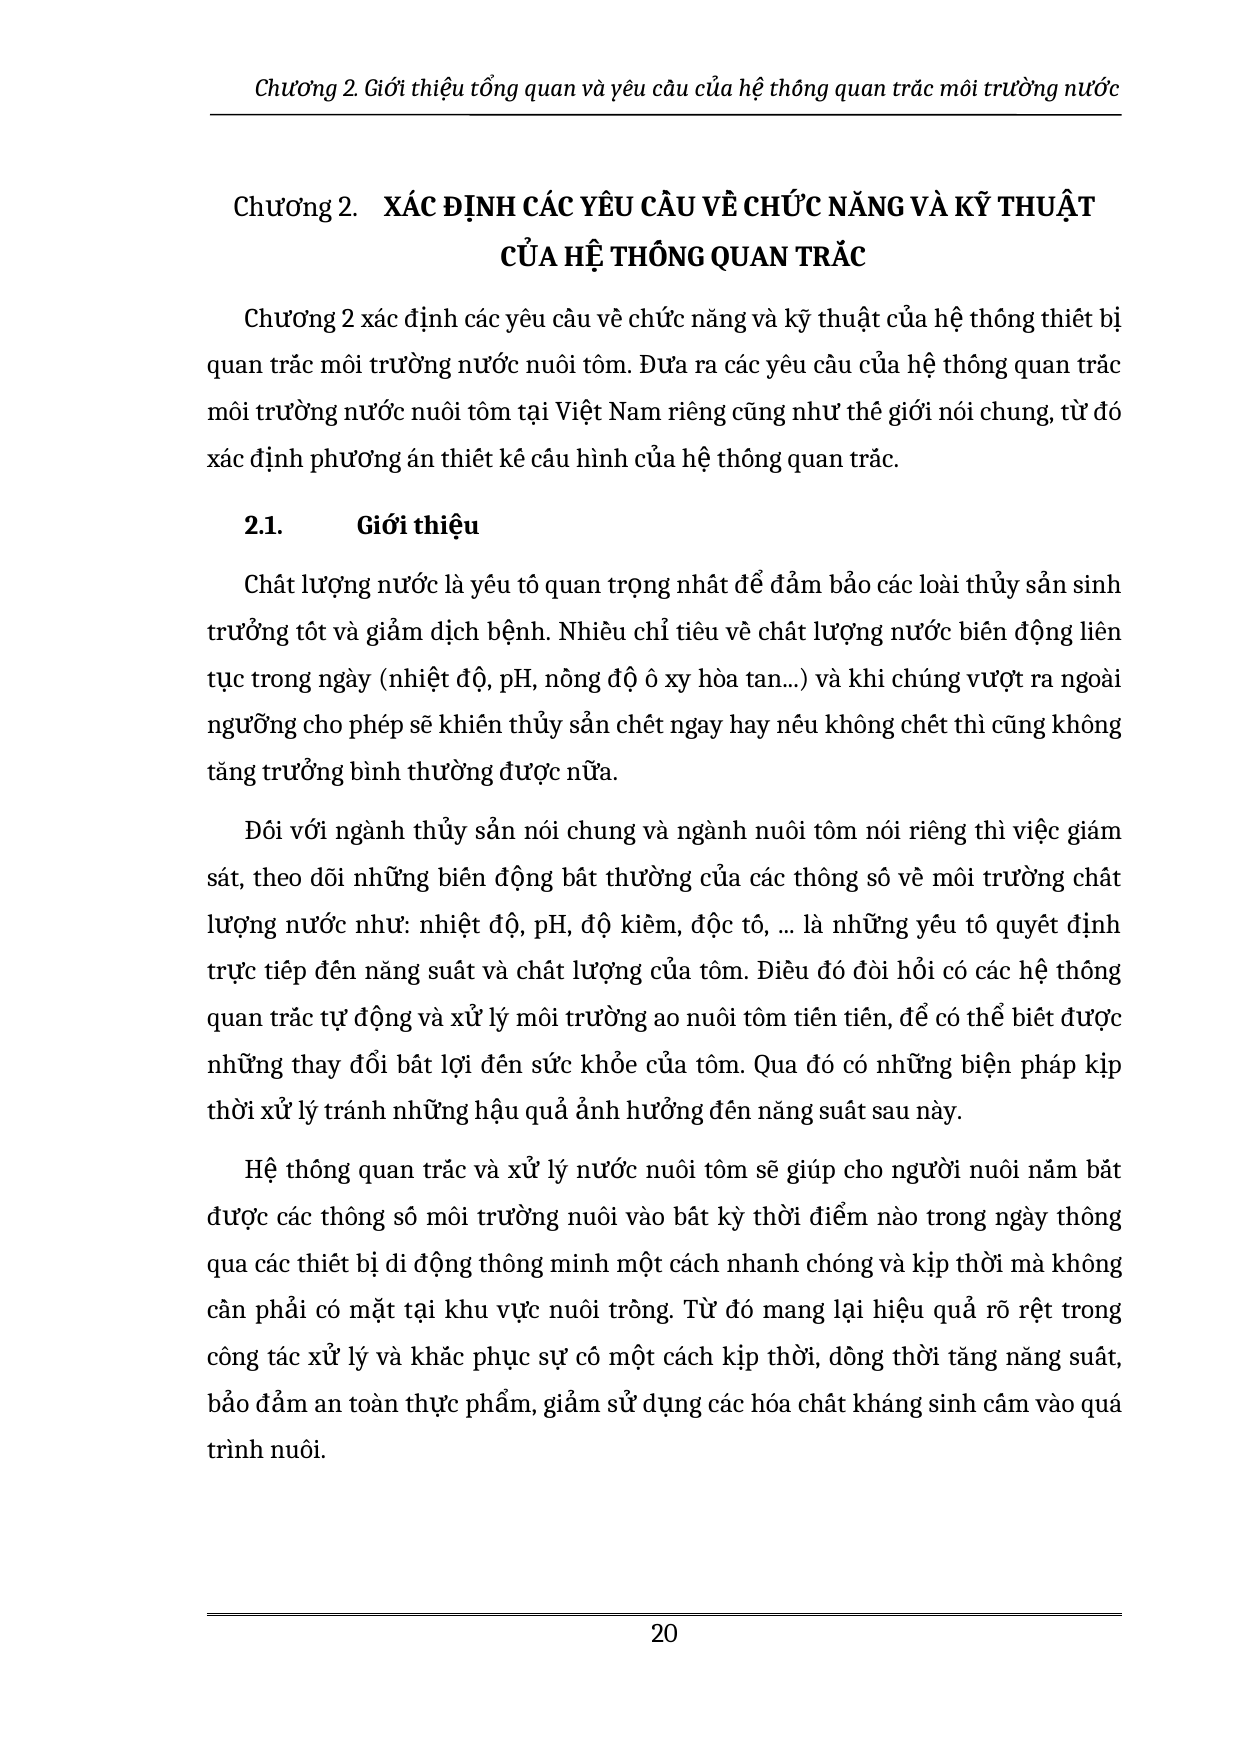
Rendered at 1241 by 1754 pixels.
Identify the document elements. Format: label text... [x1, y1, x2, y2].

text Chương 2 xác định các yêu cầu về chức năng và kỹ thuật của hệ thống thiết bị quan trắc môi trường nước nuôi tôm. Đưa ra các yêu cầu của hệ thống quan trắc môi trường nước nuôi tôm tại Việt Nam riêng cũng như thế giới nói chung, từ đó xác định phương án thiết kế cấu hình của hệ thống quan trắc. [207, 303, 1122, 474]
text Chất lượng nước là yếu tố quan trọng nhất để đảm bảo các loài thủy sản sinh trưởng tốt và giảm dịch bệnh. Nhiều chỉ tiêu về chất lượng nước biến động liên tục trong ngày (nhiệt độ, pH, nồng độ ô xy hòa tan...) và khi chúng vượt ra ngoài ngưỡng cho phép sẽ khiến thủy sản chết ngay hay nếu không chết thì cũng không tăng trưởng bình thường được nữa. [207, 569, 1122, 787]
text Đối với ngành thủy sản nói chung và ngành nuôi tôm nói riêng thì việc giám sát, theo dõi những biến động bất thường của các thông số về môi trường chất lượng nước như: nhiệt độ, pH, độ kiềm, độc tố, ... là những yếu tố quyết định trực tiếp đến năng suất và chất lượng của tôm. Điều đó đòi hỏi có các hệ thống quan trắc tự động và xử lý môi trường ao nuôi tôm tiến tiến, để có thể biết được những thay đổi bất lợi đến sức khỏe của tôm. Qua đó có những biện pháp kịp thời xử lý tránh những hậu quả ảnh hưởng đến năng suất sau này. [207, 815, 1122, 1126]
subtitle Giới thiệu [244, 510, 1122, 541]
subtitle XÁC ĐỊNH CÁC YÊU CẦU VỀ CHỨC NĂNG VÀ KỸ THUẬT CỦA HỆ THỐNG QUAN TRẮC [207, 190, 1122, 273]
text Hệ thống quan trắc và xử lý nước nuôi tôm sẽ giúp cho người nuôi nắm bắt được các thông số môi trường nuôi vào bất kỳ thời điểm nào trong ngày thông qua các thiết bị di động thông minh một cách nhanh chóng và kịp thời mà không cần phải có mặt tại khu vực nuôi trồng. Từ đó mang lại hiệu quả rõ rệt trong công tác xử lý và khắc phục sự cố một cách kịp thời, dồng thời tăng năng suất, bảo đảm an toàn thực phẩm, giảm sử dụng các hóa chất kháng sinh cấm vào quá trình nuôi. [207, 1154, 1122, 1466]
